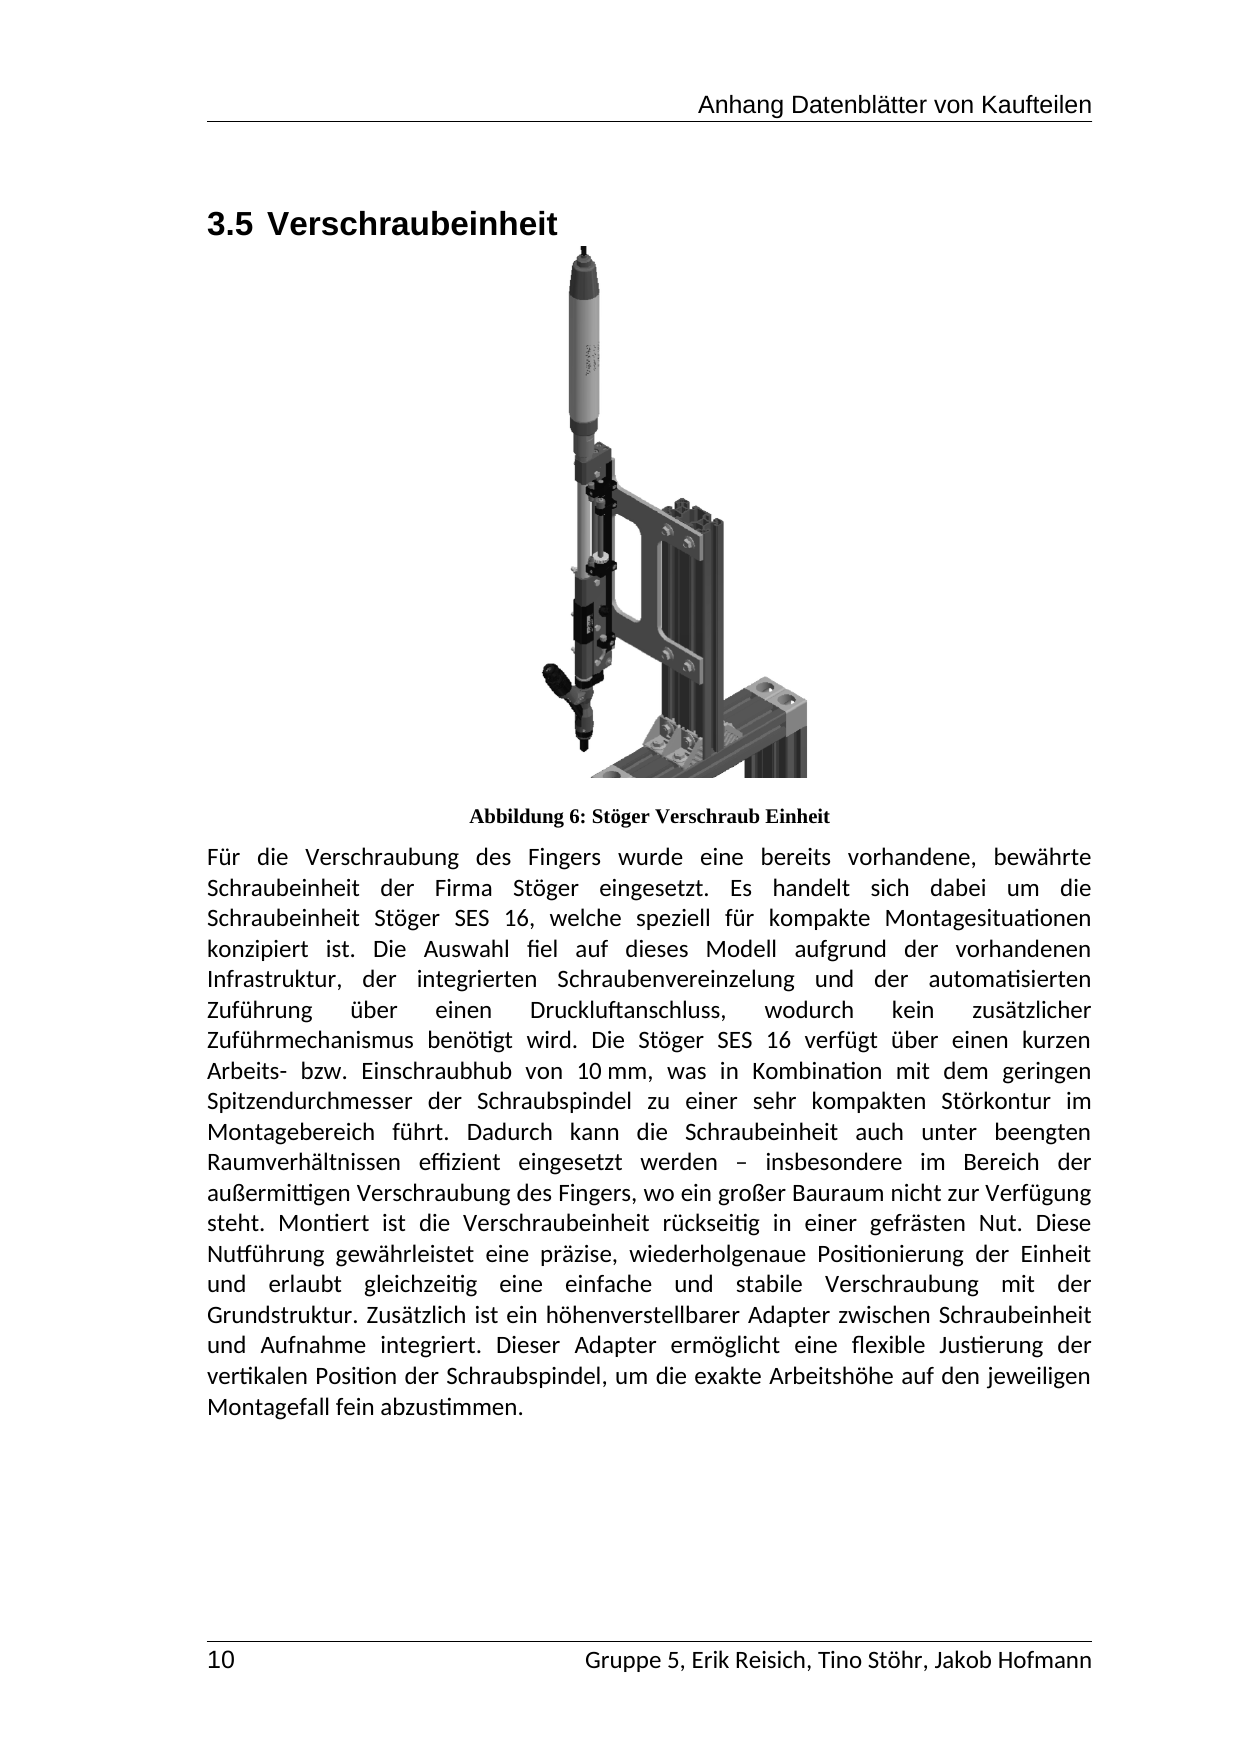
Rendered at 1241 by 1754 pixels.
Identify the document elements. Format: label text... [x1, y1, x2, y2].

subtitle Verschraubeinheit [207, 204, 1092, 243]
picture [451, 246, 848, 778]
text Für die Verschraubung des Fingers wurde eine bereits vorhandene, bewährte Schraubeinheit der Firma Stöger eingesetzt. Es handelt sich dabei um die Schraubeinheit Stöger SES 16, welche speziell für kompakte Montagesituationen konzipiert ist. Die Auswahl fiel auf dieses Modell aufgrund der vorhandenen Infrastruktur, der integrierten Schraubenvereinzelung und der automatisierten Zuführung über einen Druckluftanschluss, wodurch kein zusätzlicher Zuführmechanismus benötigt wird. Die Stöger SES 16 verfügt über einen kurzen Arbeits- bzw. Einschraubhub von 10 mm, was in Kombination mit dem geringen Spitzendurchmesser der Schraubspindel zu einer sehr kompakten Störkontur im Montagebereich führt. Dadurch kann die Schraubeinheit auch unter beengten Raumverhältnissen effizient eingesetzt werden – insbesondere im Bereich der außermittigen Verschraubung des Fingers, wo ein großer Bauraum nicht zur Verfügung steht. Montiert ist die Verschraubeinheit rückseitig in einer gefrästen Nut. Diese Nutführung gewährleistet eine präzise, wiederholgenaue Positionierung der Einheit und erlaubt gleichzeitig eine einfache und stabile Verschraubung mit der Grundstruktur. Zusätzlich ist ein höhenverstellbarer Adapter zwischen Schraubeinheit und Aufnahme integriert. Dieser Adapter ermöglicht eine flexible Justierung der vertikalen Position der Schraubspindel, um die exakte Arbeitshöhe auf den jeweiligen Montagefall fein abzustimmen. [207, 250, 1092, 1421]
